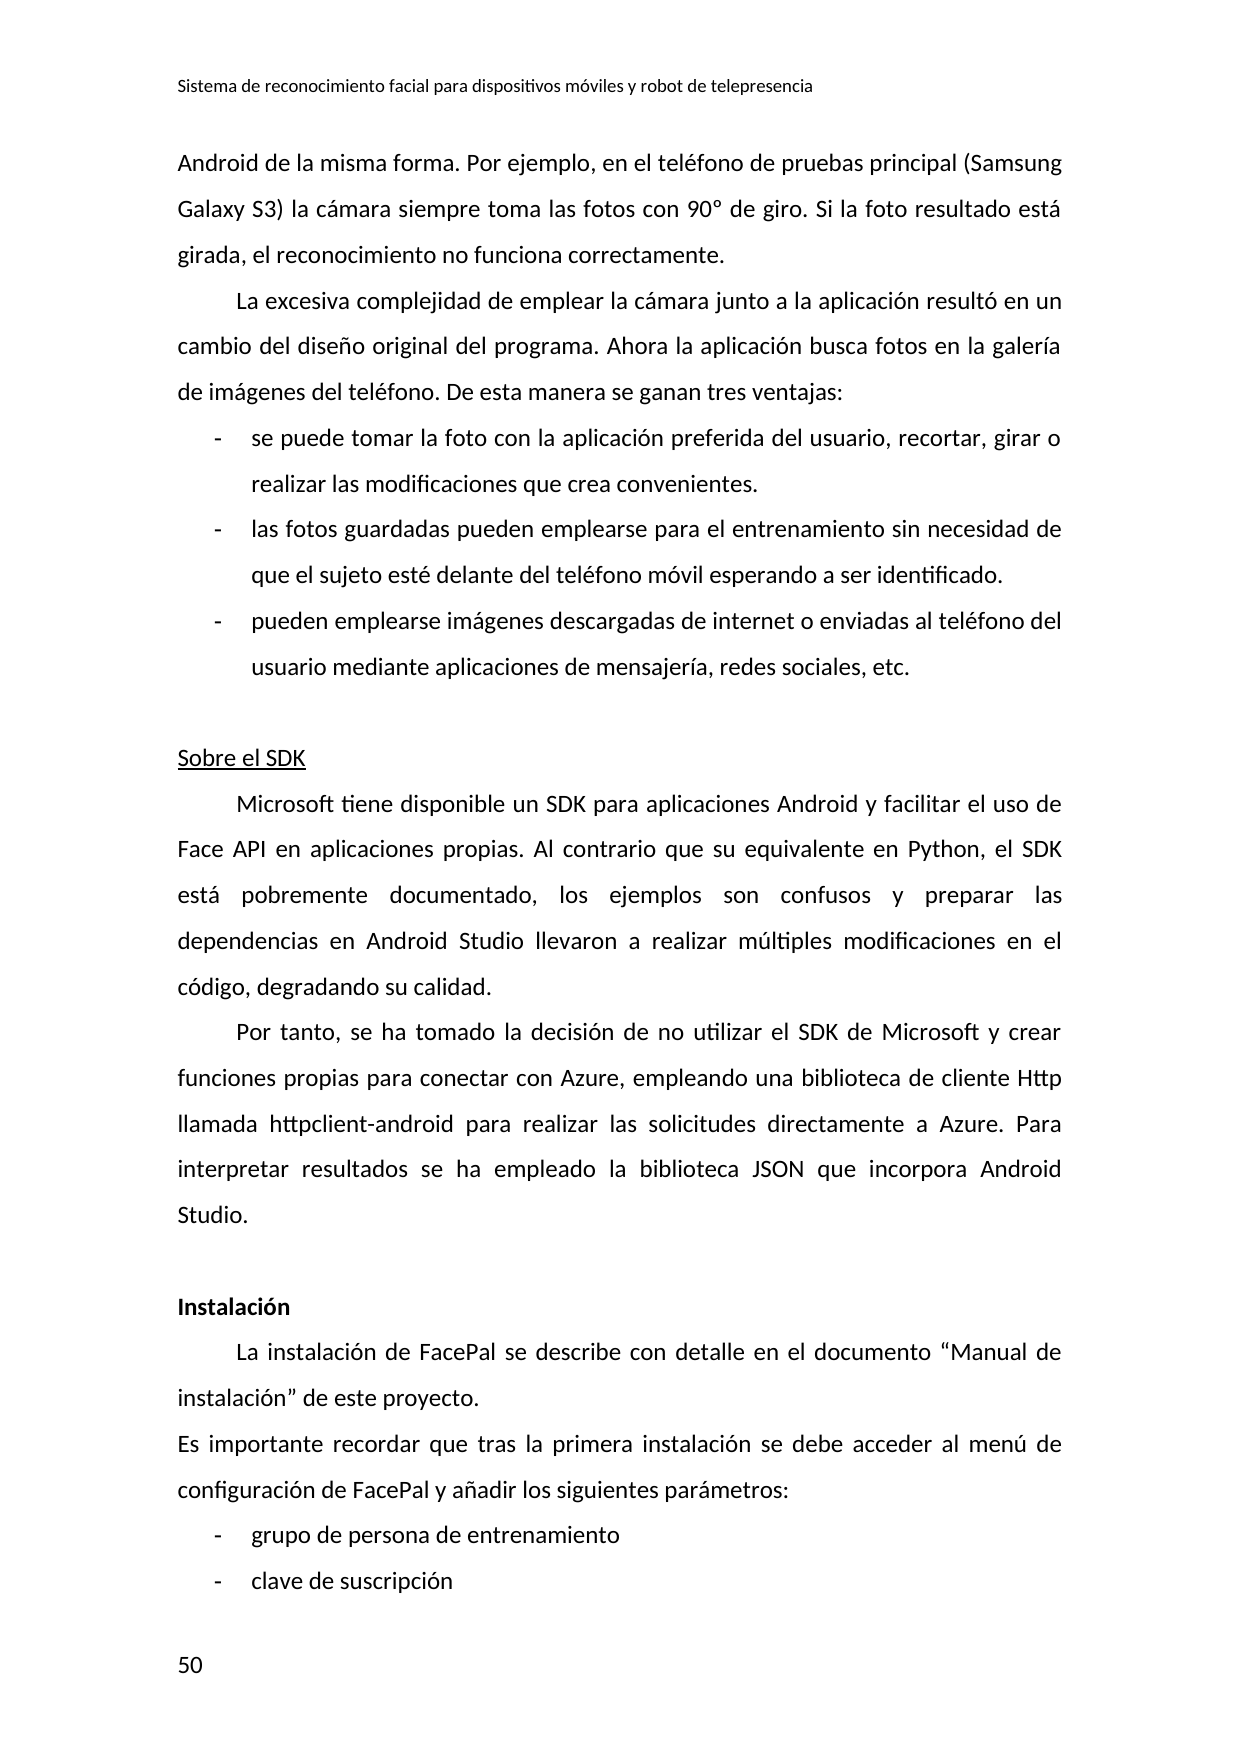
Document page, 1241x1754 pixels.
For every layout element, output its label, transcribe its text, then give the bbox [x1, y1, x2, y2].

text Es importante recordar que tras la primera instalación se debe acceder al menú de configuración de FacePal y añadir los siguientes parámetros: [177, 1428, 1063, 1504]
list pueden emplearse imágenes descargadas de internet o enviadas al teléfono del usuario mediante aplicaciones de mensajería, redes sociales, etc. [213, 605, 1063, 681]
list clave de suscripción [213, 1565, 1063, 1596]
list grupo de persona de entrenamiento [213, 1519, 1063, 1550]
text Instalación [177, 1291, 1063, 1321]
text La instalación de FacePal se describe con detalle en el documento “Manual de instalación” de este proyecto. [177, 1337, 1063, 1413]
text Microsoft tiene disponible un SDK para aplicaciones Android y facilitar el uso de Face API en aplicaciones propias. Al contrario que su equivalente en Python, el SDK está pobremente documentado, los ejemplos son confusos y preparar las dependencias en Android Studio llevaron a realizar múltiples modificaciones en el código, degradando su calidad. [177, 788, 1063, 1001]
list las fotos guardadas pueden emplearse para el entrenamiento sin necesidad de que el sujeto esté delante del teléfono móvil esperando a ser identificado. [213, 513, 1063, 590]
text La excesiva complejidad de emplear la cámara junto a la aplicación resultó en un cambio del diseño original del programa. Ahora la aplicación busca fotos en la galería de imágenes del teléfono. De esta manera se ganan tres ventajas: [177, 285, 1063, 407]
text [177, 148, 1063, 269]
text Por tanto, se ha tomado la decisión de no utilizar el SDK de Microsoft y crear funciones propias para conectar con Azure, empleando una biblioteca de cliente Http llamada httpclient-android para realizar las solicitudes directamente a Azure. Para interpretar resultados se ha empleado la biblioteca JSON que incorpora Android Studio. [177, 1016, 1063, 1230]
text Sobre el SDK [177, 742, 1063, 773]
list se puede tomar la foto con la aplicación preferida del usuario, recortar, girar o realizar las modificaciones que crea convenientes. [213, 422, 1063, 498]
